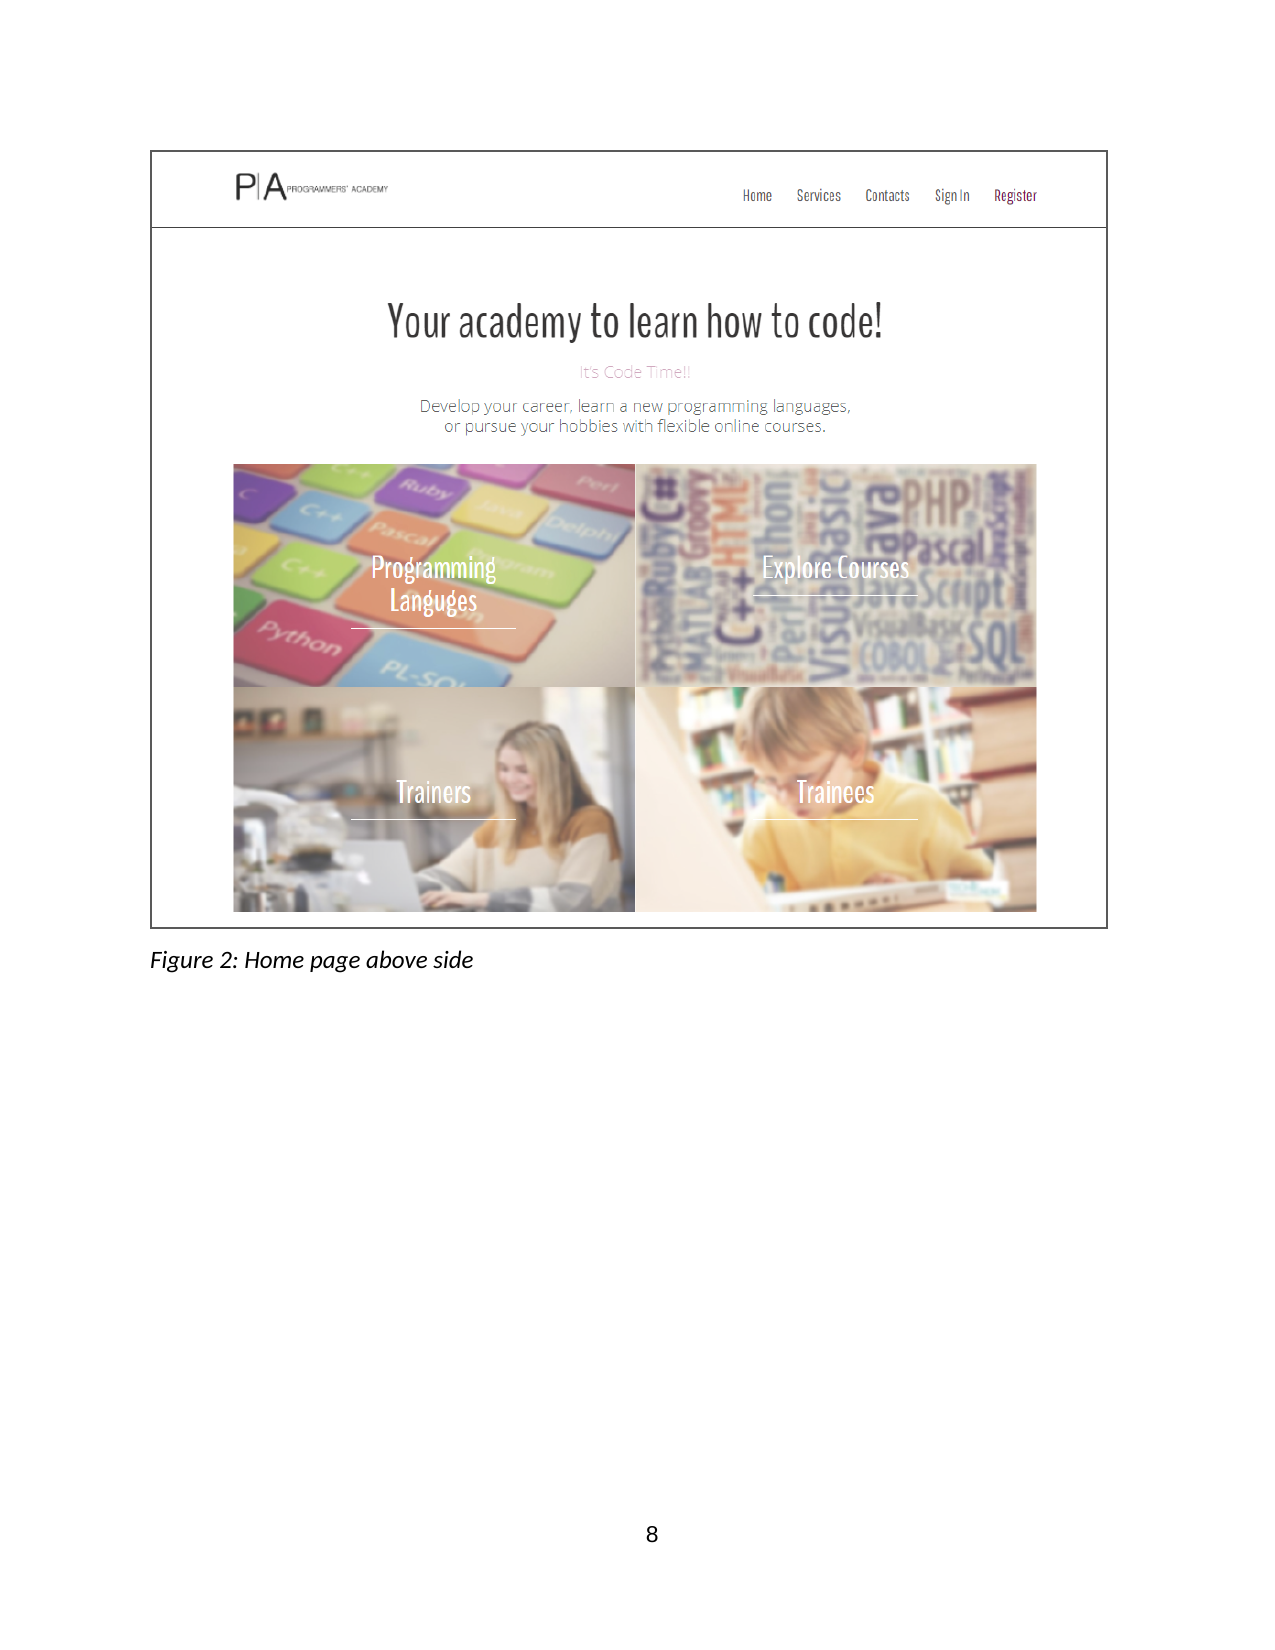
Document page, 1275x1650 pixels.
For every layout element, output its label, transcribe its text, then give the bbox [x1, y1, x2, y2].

picture [152, 152, 1106, 927]
text Figure 2: Home page above side [150, 944, 1154, 975]
